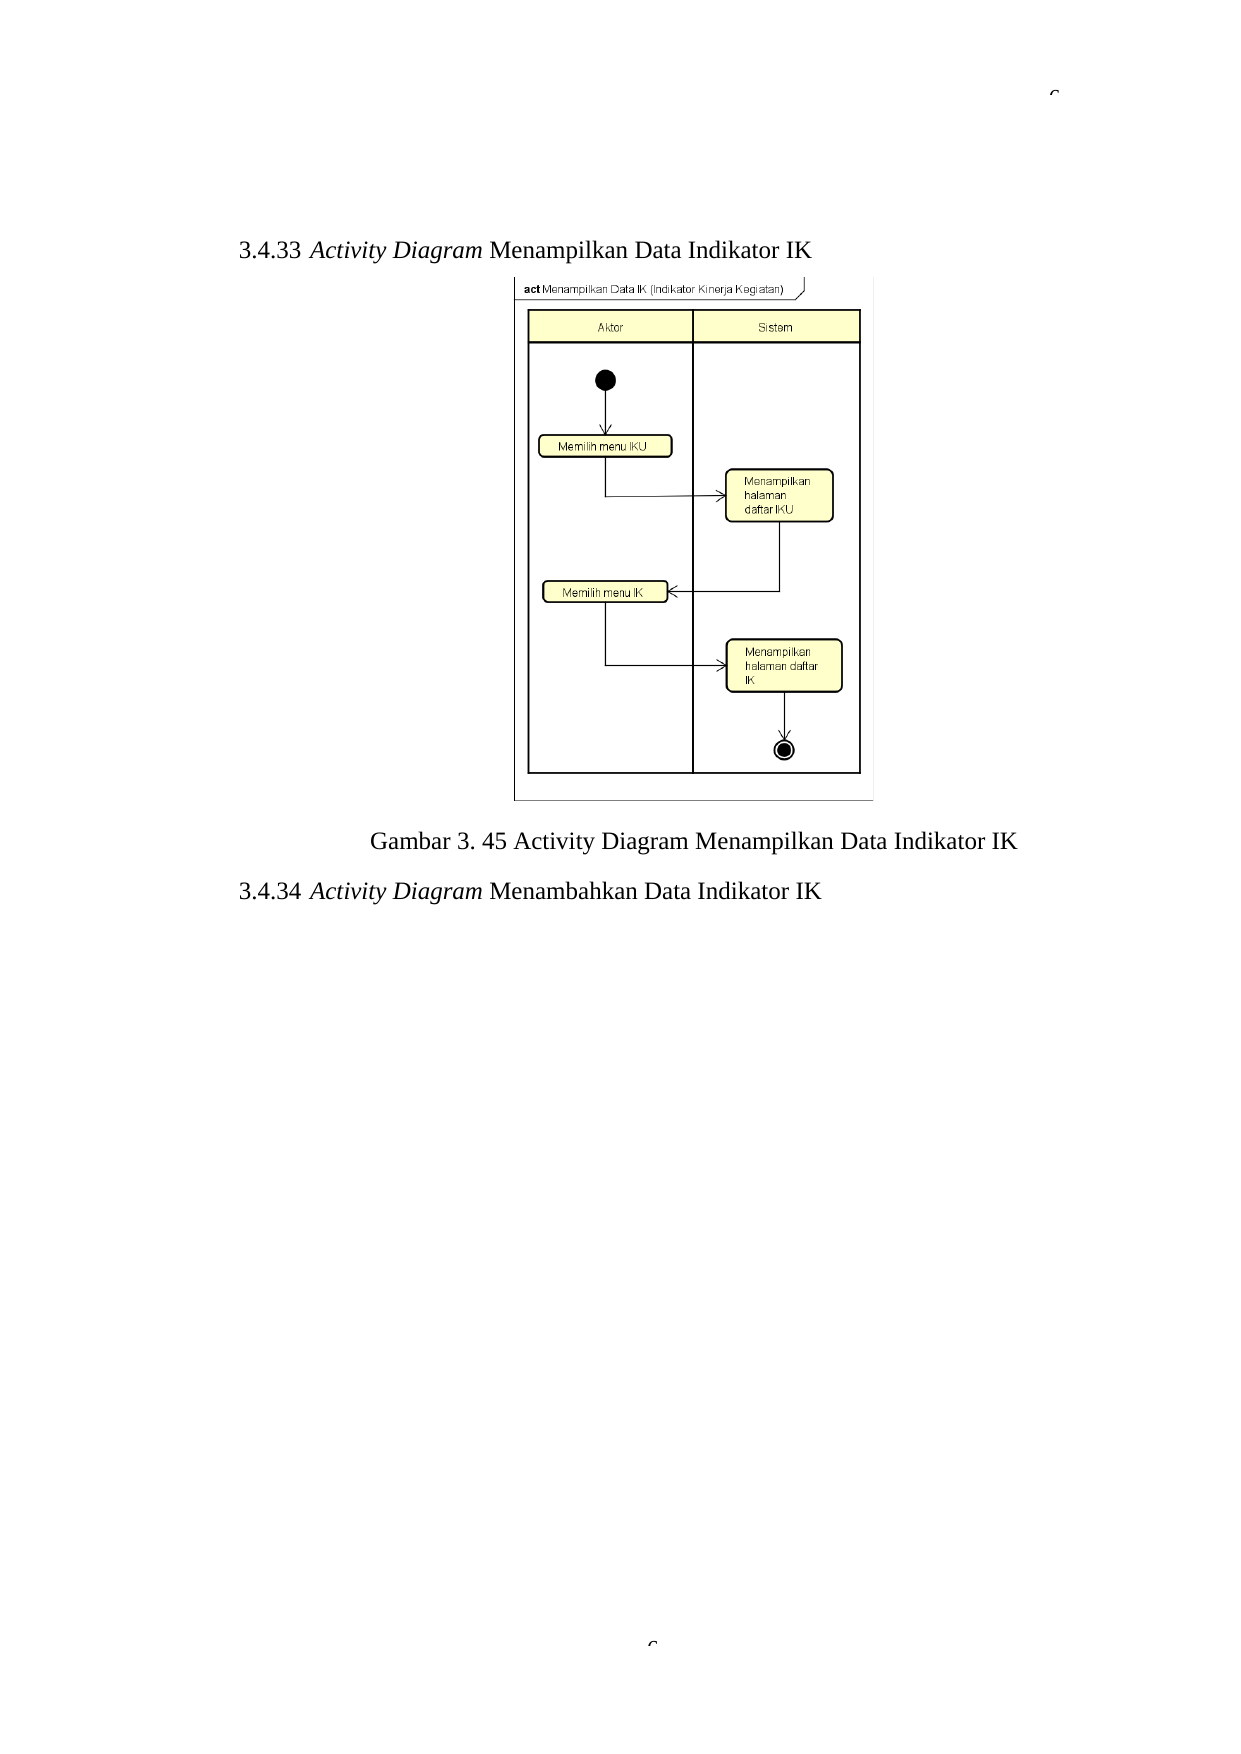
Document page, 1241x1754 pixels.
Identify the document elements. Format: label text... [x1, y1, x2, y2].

picture [513, 277, 874, 801]
list Activity Diagram Menambahkan Data Indikator IK [239, 876, 1090, 905]
text Gambar 3. 45 Activity Diagram Menampilkan Data Indikator IK [370, 826, 1090, 855]
list Activity Diagram Menampilkan Data Indikator IK [239, 235, 1090, 264]
